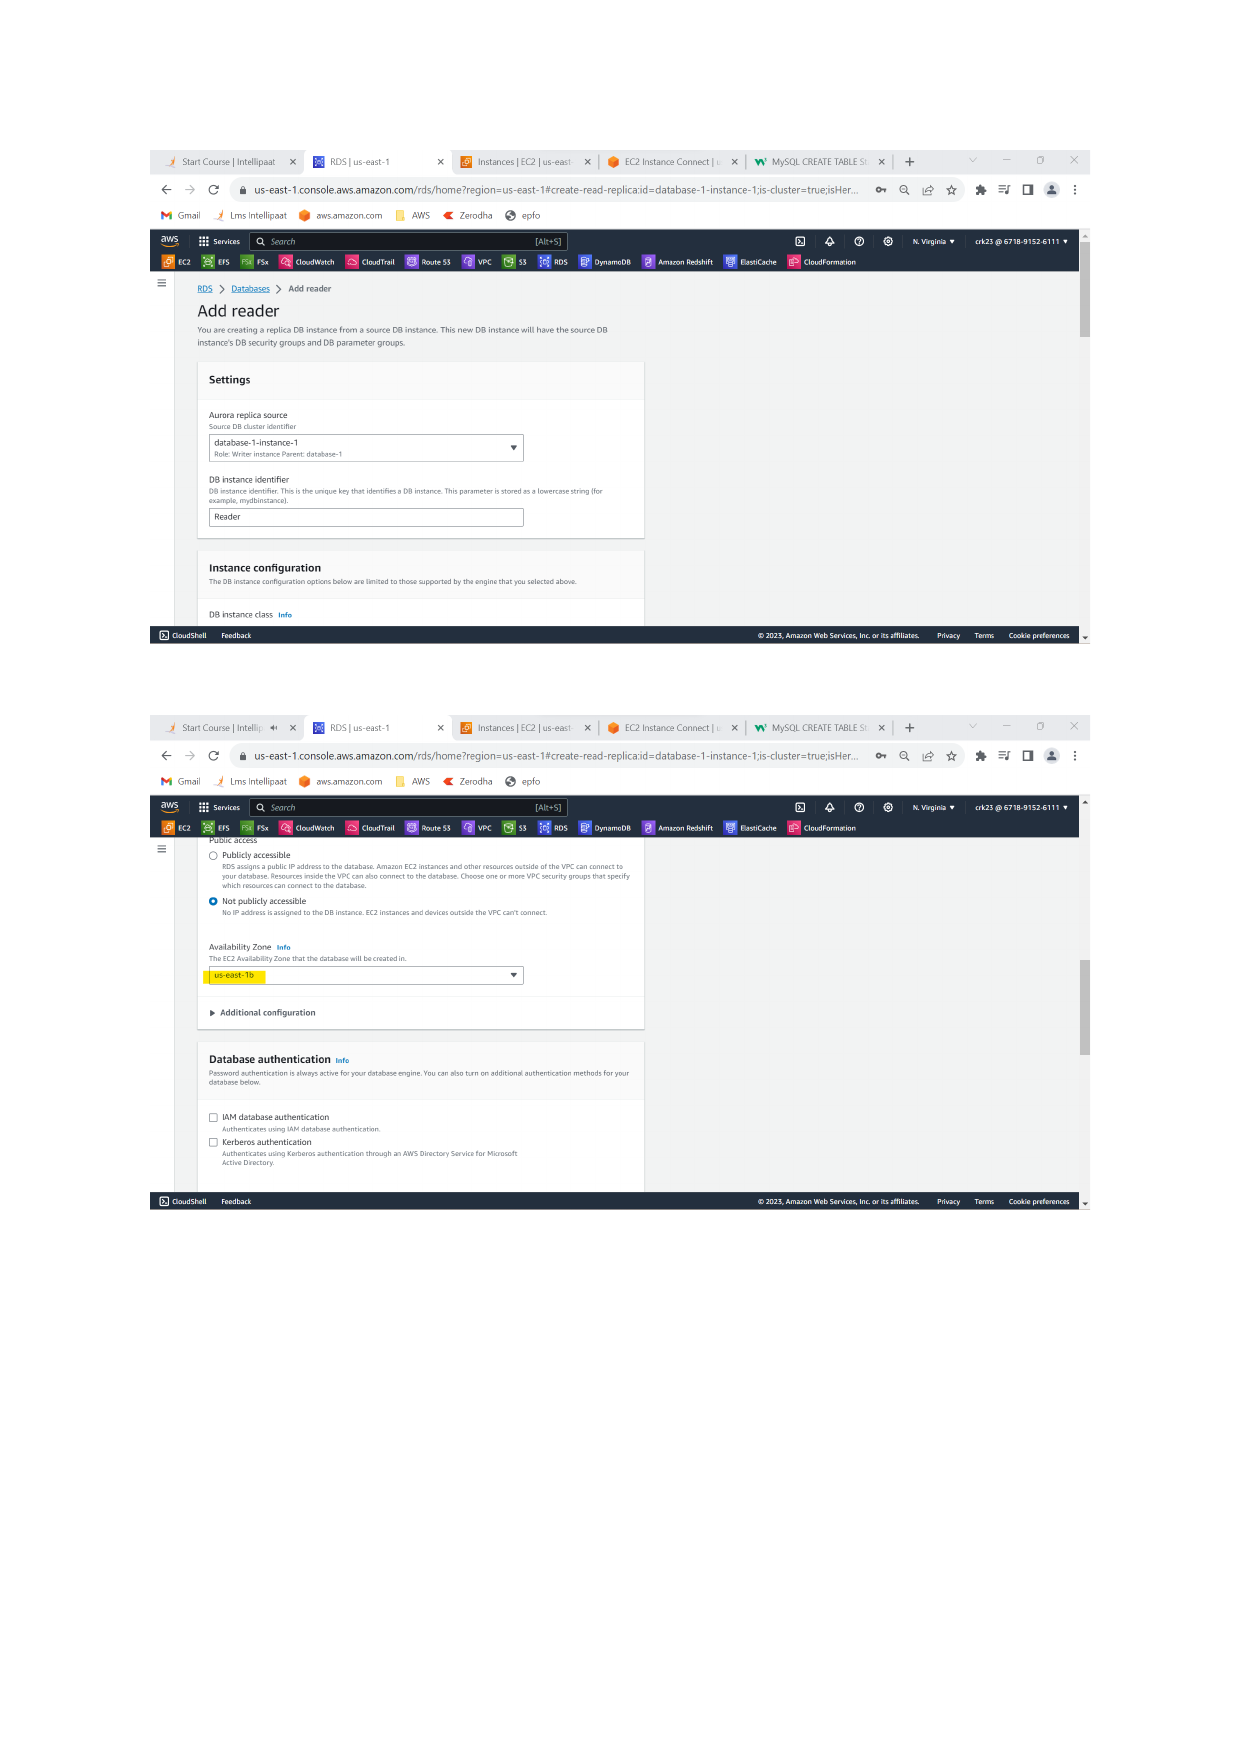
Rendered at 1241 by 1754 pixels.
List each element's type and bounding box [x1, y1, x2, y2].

picture [150, 150, 1091, 644]
picture [150, 715, 1091, 1210]
